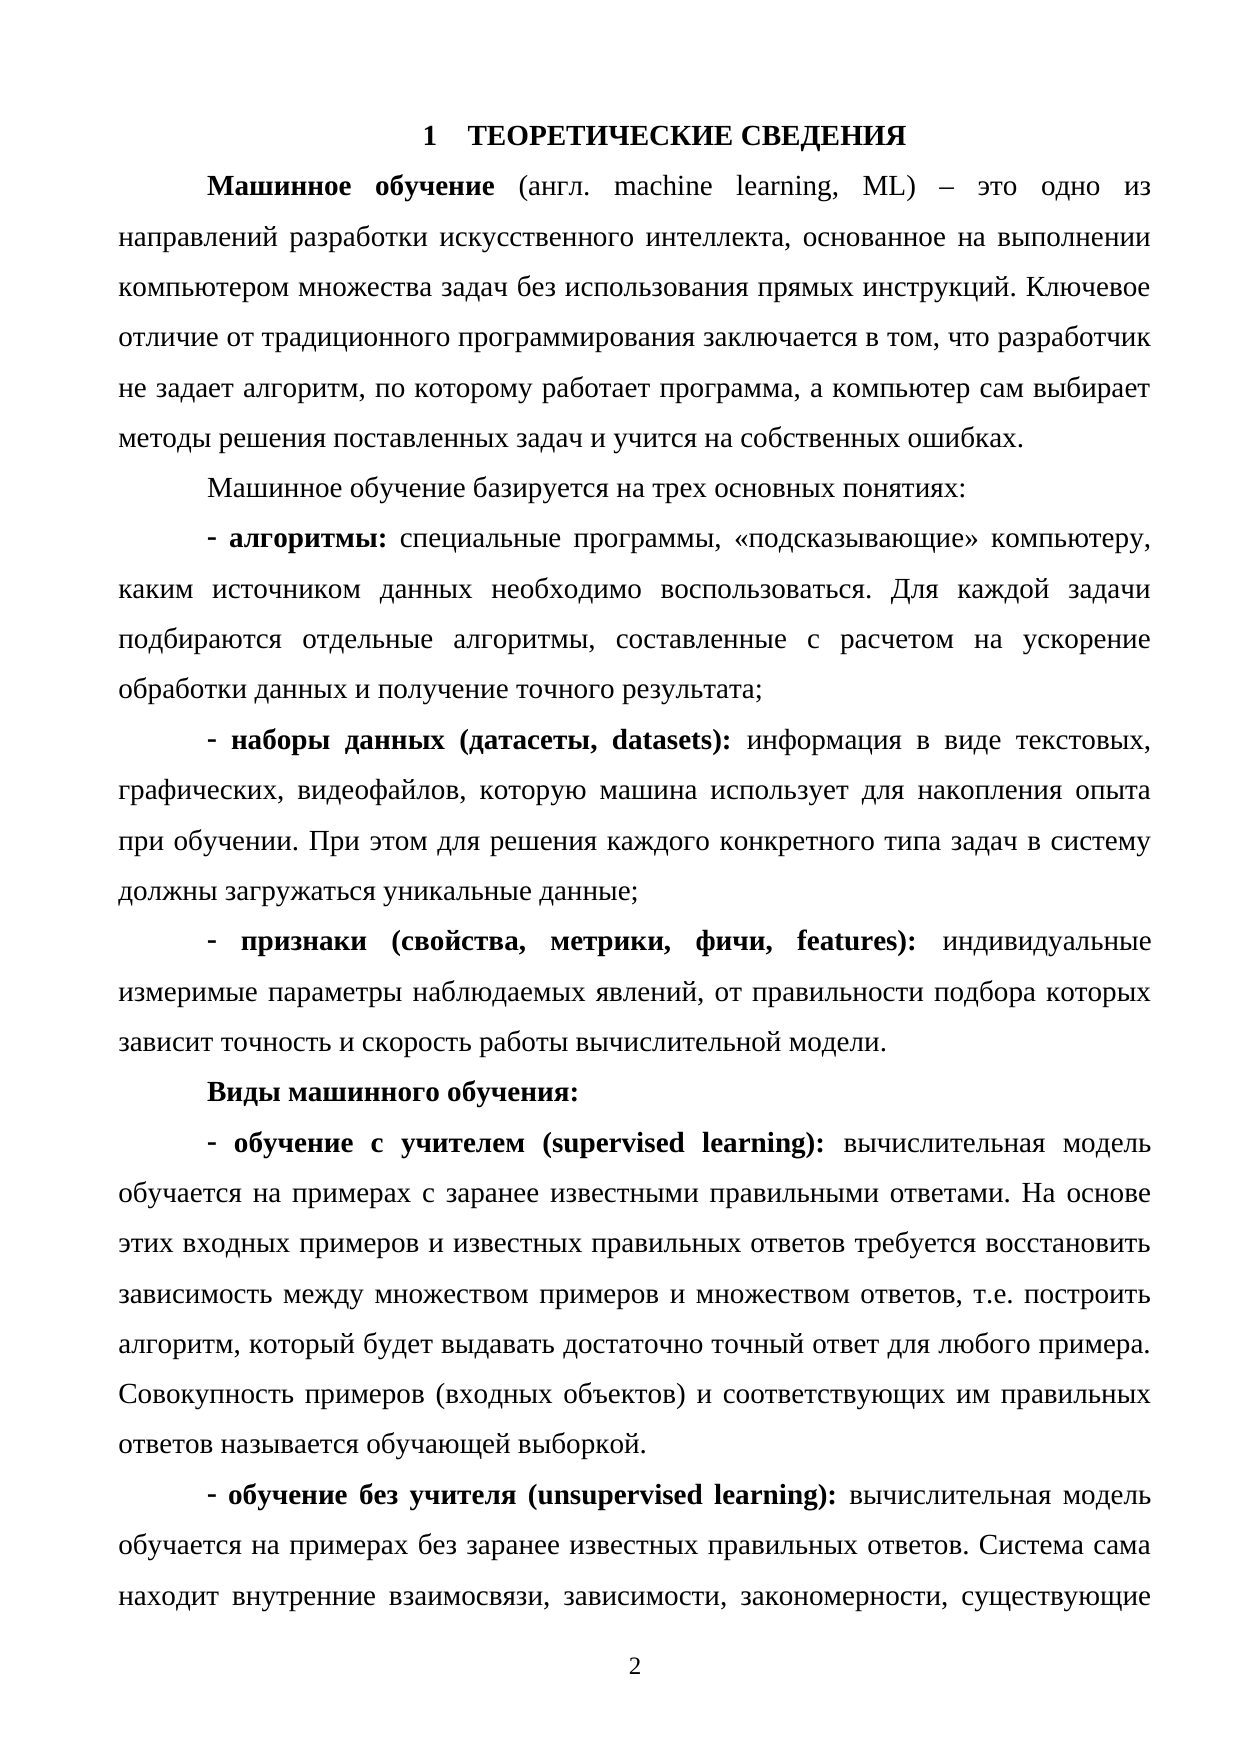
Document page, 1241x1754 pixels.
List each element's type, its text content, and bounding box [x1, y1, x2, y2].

text алгоритмы: специальные программы, «подсказывающие» компьютеру, каким источником данных необходимо воспользоваться. Для каждой задачи подбираются отдельные алгоритмы, составленные с расчетом на ускорение обработки данных и получение точного результата; [118, 521, 1152, 705]
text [118, 1477, 1152, 1611]
text Виды машинного обучения: [118, 1074, 1152, 1108]
text Машинное обучение базируется на трех основных понятиях: [118, 470, 1152, 504]
text признаки (свойства, метрики, фичи, features): индивидуальные измеримые параметры наблюдаемых явлений, от правильности подбора которых зависит точность и скорость работы вычислительной модели. [118, 923, 1152, 1058]
text Машинное обучение (англ. machine learning, ML) – это одно из направлений разработки искусственного интеллекта, основанное на выполнении компьютером множества задач без использования прямых инструкций. Ключевое отличие от традиционного программирования заключается в том, что разработчик не задает алгоритм, по которому работает программа, а компьютер сам выбирает методы решения поставленных задач и учится на собственных ошибках. [118, 168, 1152, 453]
text наборы данных (датасеты, datasets): информация в виде текстовых, графических, видеофайлов, которую машина использует для накопления опыта при обучении. При этом для решения каждого конкретного типа задач в систему должны загружаться уникальные данные; [118, 722, 1152, 907]
text обучение с учителем (supervised learning): вычислительная модель обучается на примерах с заранее известными правильными ответами. На основе этих входных примеров и известных правильных ответов требуется восстановить зависимость между множеством примеров и множеством ответов, т.е. построить алгоритм, который будет выдавать достаточно точный ответ для любого примера. Совокупность примеров (входных объектов) и соответствующих им правильных ответов называется обучающей выборкой. [118, 1125, 1152, 1460]
subtitle Теоретические сведения [177, 118, 1152, 152]
